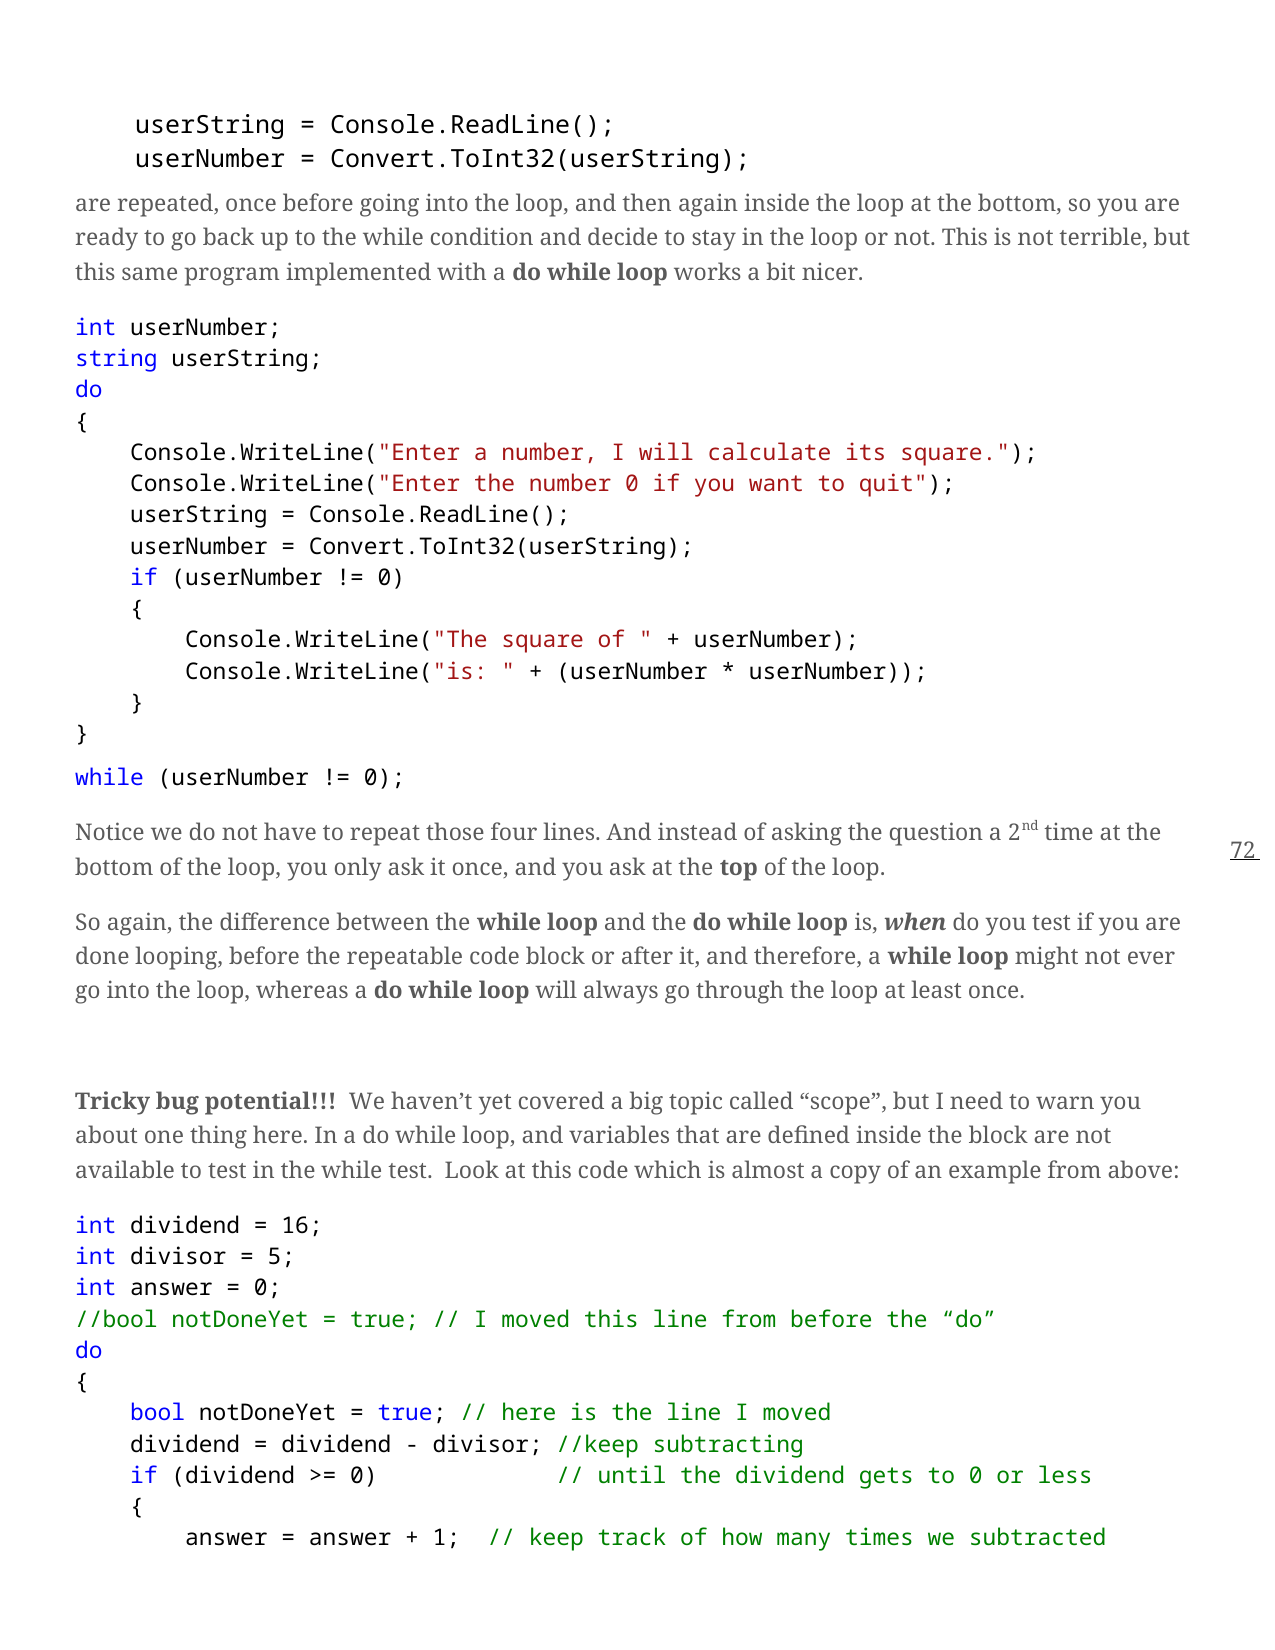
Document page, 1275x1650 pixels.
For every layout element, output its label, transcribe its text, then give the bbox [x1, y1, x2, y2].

text //bool notDoneYet = true; // I moved this line from before the “do” [75, 1302, 1200, 1334]
text userString = Console.ReadLine(); [75, 498, 1200, 529]
text bool notDoneYet = true; // here is the line I moved [75, 1396, 1200, 1427]
text { [75, 404, 1200, 436]
text } [75, 686, 1200, 717]
text int answer = 0; [75, 1271, 1200, 1302]
text Notice we do not have to repeat those four lines. And instead of asking the question a 2nd time at the bottom of the loop, you only ask it once, and you ask at the top of the loop. [75, 816, 1200, 882]
text { [75, 1365, 1200, 1396]
text Console.WriteLine("Enter the number 0 if you want to quit"); [75, 467, 1200, 498]
text string userString; [75, 342, 1200, 373]
text int divisor = 5; [75, 1240, 1200, 1271]
text if (userNumber != 0) [75, 561, 1200, 592]
text userNumber = Convert.ToInt32(userString); [75, 529, 1200, 561]
text do [75, 1334, 1200, 1365]
text do [75, 373, 1200, 404]
text int userNumber; [75, 311, 1200, 342]
text userString = Console.ReadLine(); [75, 106, 1200, 140]
text So again, the difference between the while loop and the do while loop is, when do you test if you are done looping, before the repeatable code block or after it, and therefore, a while loop might not ever go into the loop, whereas a do while loop will always go through the loop at least once. [75, 906, 1200, 1006]
text if (dividend >= 0) // until the dividend gets to 0 or less [75, 1459, 1200, 1490]
text { [75, 592, 1200, 623]
text answer = answer + 1; // keep track of how many times we subtracted [75, 1521, 1200, 1552]
text Console.WriteLine("Enter a number, I will calculate its square."); [75, 436, 1200, 467]
text Console.WriteLine("is: " + (userNumber * userNumber)); [75, 654, 1200, 686]
text Tricky bug potential!!! We haven’t yet covered a big topic called “scope”, but I need to warn you about one thing here. In a do while loop, and variables that are defined inside the block are not available to test in the while test. Look at this code which is almost a copy of an example from above: [75, 1085, 1200, 1185]
text while (userNumber != 0); [75, 761, 1200, 792]
text are repeated, once before going into the loop, and then again inside the loop at the bottom, so you are ready to go back up to the while condition and decide to stay in the loop or not. This is not terrible, but this same program implemented with a do while loop works a bit nicer. [75, 187, 1200, 287]
text } [75, 717, 1200, 748]
text dividend = dividend - divisor; //keep subtracting [75, 1427, 1200, 1459]
text Console.WriteLine("The square of " + userNumber); [75, 623, 1200, 654]
text userNumber = Convert.ToInt32(userString); [75, 140, 1200, 174]
text { [75, 1490, 1200, 1521]
text int dividend = 16; [75, 1209, 1200, 1240]
